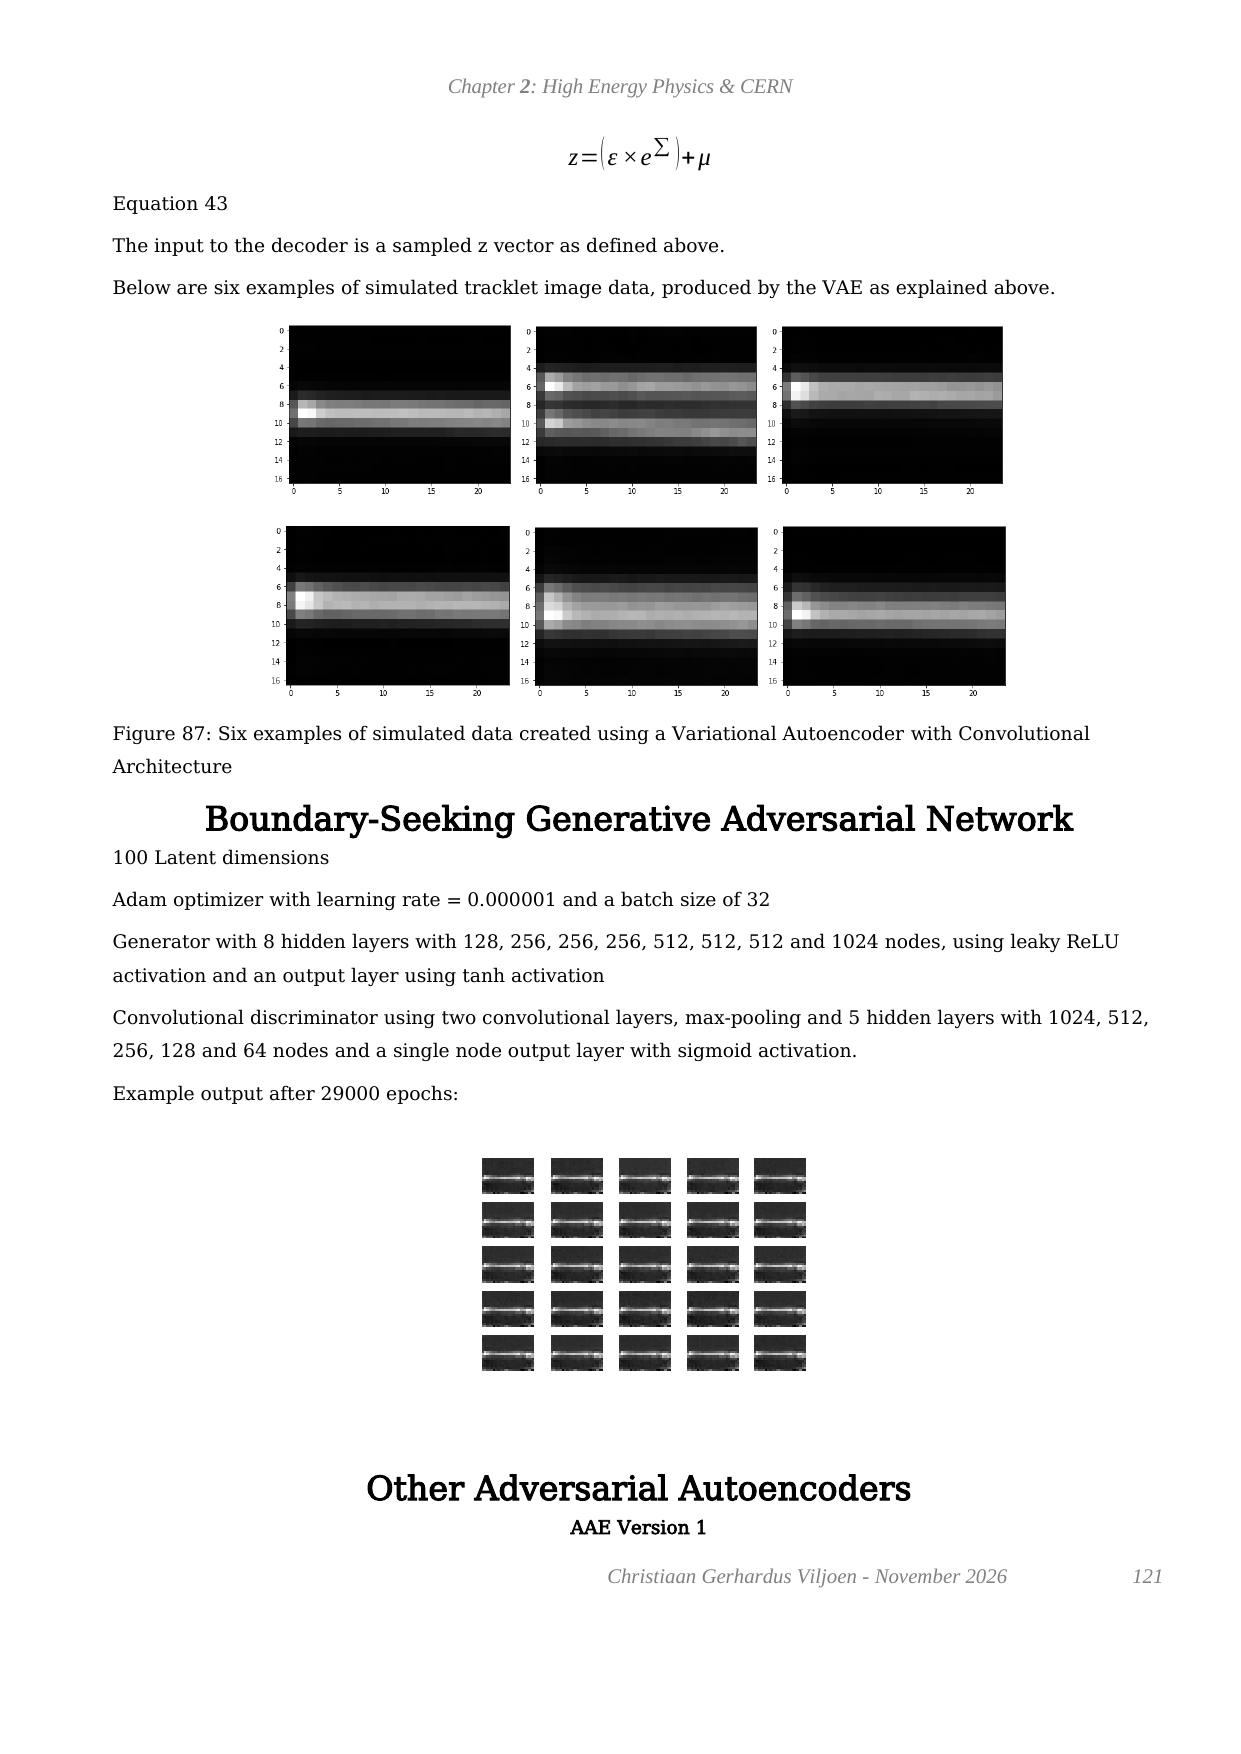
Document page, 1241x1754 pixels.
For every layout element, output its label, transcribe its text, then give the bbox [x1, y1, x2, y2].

picture [427, 1123, 851, 1406]
text Figure 87: Six examples of simulated data created using a Variational Autoencoder with Convolutional Architecture [112, 721, 1165, 778]
text The input to the decoder is a sampled z vector as defined above. [112, 234, 1165, 257]
picture [266, 518, 1012, 702]
picture [269, 318, 1009, 500]
text Equation 43 [112, 192, 1165, 214]
text AAE Version 1 [112, 1515, 1165, 1538]
text Convolutional discriminator using two convolutional layers, max-pooling and 5 hidden layers with 1024, 512, 256, 128 and 64 nodes and a single node output layer with sigmoid activation. [112, 1006, 1165, 1062]
text Boundary-Seeking Generative Adversarial Network [112, 797, 1165, 837]
text 100 Latent dimensions [112, 846, 1165, 868]
text Generator with 8 hidden layers with 128, 256, 256, 256, 512, 512, 512 and 1024 nodes, using leaky ReLU activation and an output layer using tanh activation [112, 930, 1165, 986]
text Adam optimizer with learning rate = 0.000001 and a batch size of 32 [112, 888, 1165, 910]
text Example output after 29000 epochs: [112, 1081, 1165, 1104]
text Other Adversarial Autoencoders [112, 1467, 1165, 1507]
text Below are six examples of simulated tracklet image data, produced by the VAE as explained above. [112, 276, 1165, 299]
